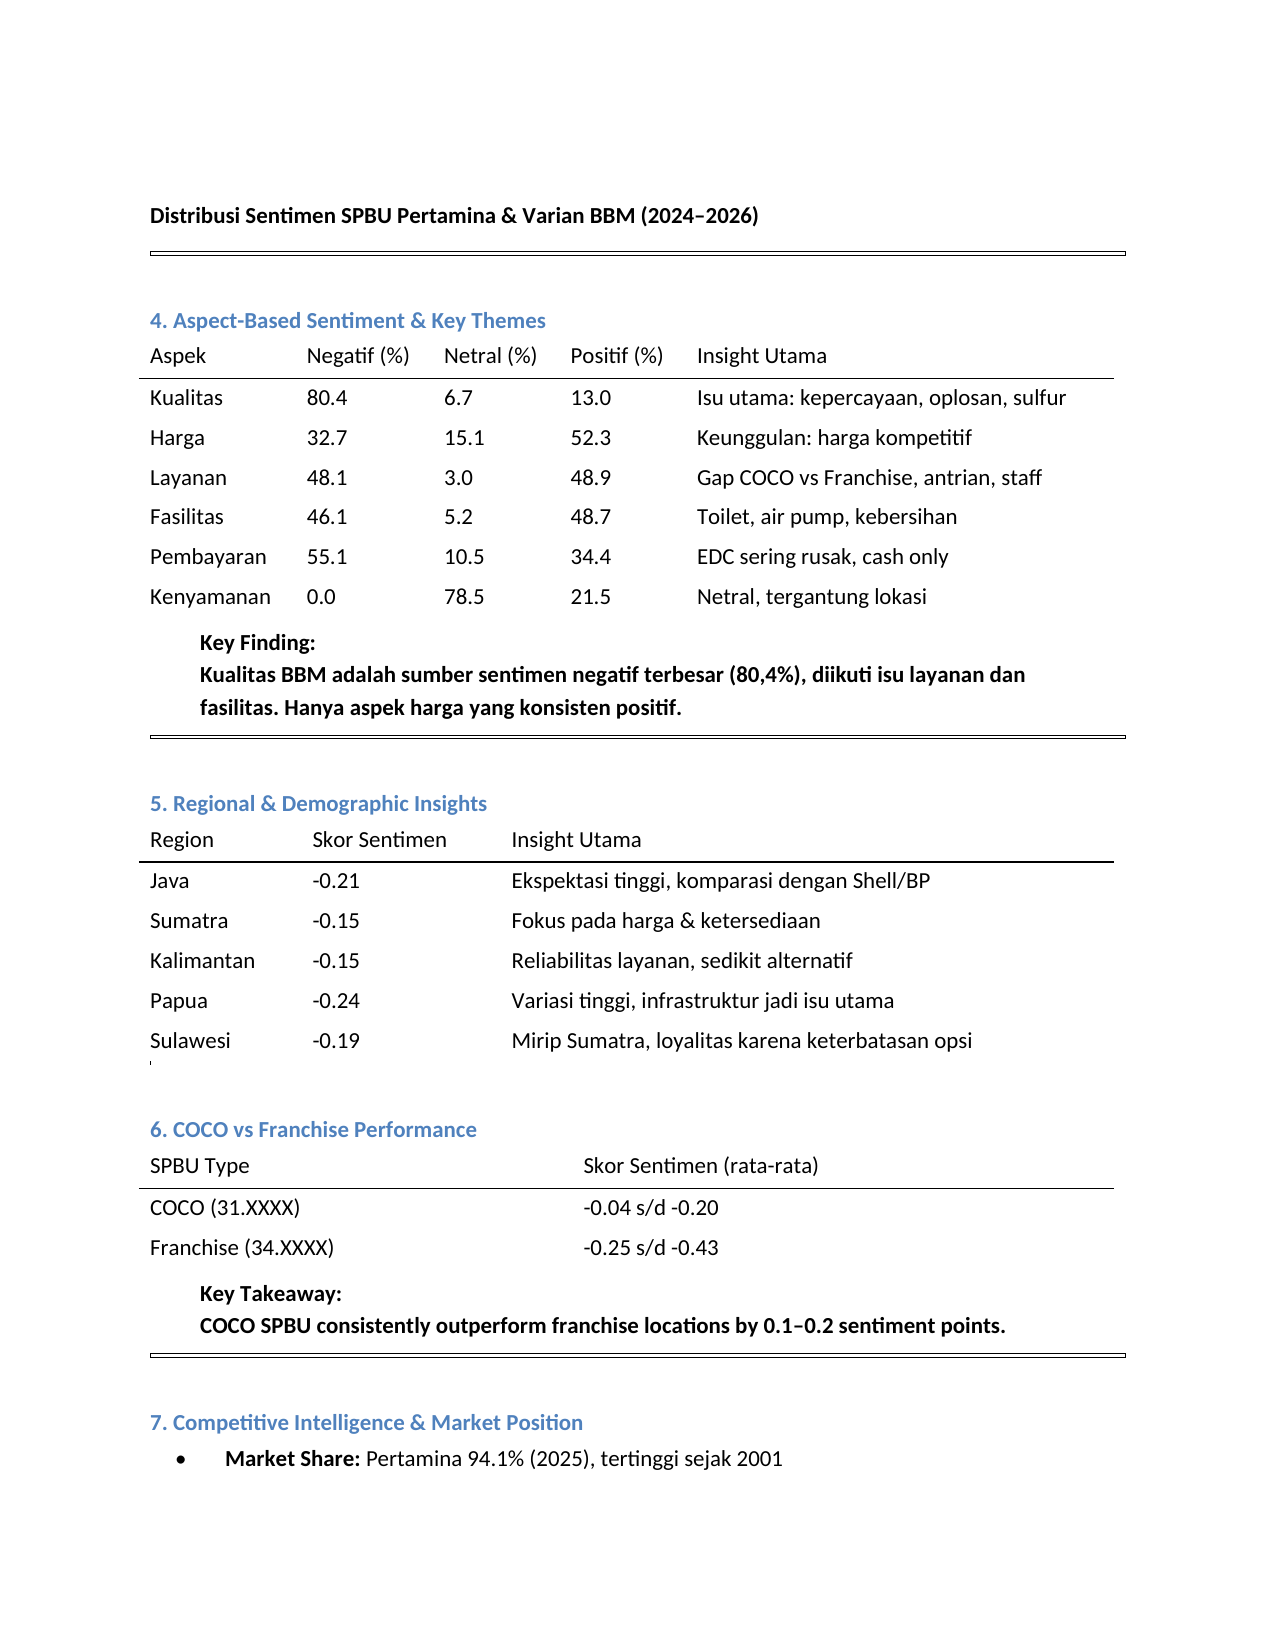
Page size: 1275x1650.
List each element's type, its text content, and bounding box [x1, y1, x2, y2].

table_header Insight Utama [686, 338, 1114, 378]
list Market Share: Pertamina 94.1% (2025), tertinggi sejak 2001 [175, 1444, 1125, 1472]
table_cell -0.19 [301, 1022, 500, 1062]
table_cell Sumatra [139, 903, 301, 942]
table_header Netral (%) [433, 338, 559, 378]
table_cell 48.7 [559, 499, 686, 538]
table_cell Toilet, air pump, kebersihan [686, 499, 1114, 538]
table_cell 13.0 [559, 379, 686, 419]
table_cell 52.3 [559, 419, 686, 459]
table_cell 32.7 [295, 419, 433, 459]
table_cell Variasi tinggi, infrastruktur jadi isu utama [500, 982, 1114, 1022]
table_cell 10.5 [433, 539, 559, 578]
table_cell 0.0 [295, 578, 433, 618]
table_cell EDC sering rusak, cash only [686, 539, 1114, 578]
table_cell Fokus pada harga & ketersediaan [500, 903, 1114, 942]
table_cell Franchise (34.XXXX) [139, 1229, 572, 1269]
table_cell Sulawesi [139, 1022, 301, 1062]
table_cell Kualitas [139, 379, 295, 419]
table_cell Netral, tergantung lokasi [686, 578, 1114, 618]
table_header Insight Utama [500, 821, 1114, 861]
table_header Skor Sentimen (rata-rata) [572, 1148, 1114, 1188]
table_cell 3.0 [433, 459, 559, 499]
subtitle 7. Competitive Intelligence & Market Position [150, 1408, 1125, 1436]
text Key Finding: Kualitas BBM adalah sumber sentimen negatif terbesar (80,4%), diikuti isu layanan dan fasilitas. Hanya aspek harga yang konsisten positif. [200, 628, 1075, 721]
table_cell 21.5 [559, 578, 686, 618]
table_cell 15.1 [433, 419, 559, 459]
table_cell Mirip Sumatra, loyalitas karena keterbatasan opsi [500, 1022, 1114, 1062]
table_cell Reliabilitas layanan, sedikit alternatif [500, 943, 1114, 982]
table_cell 5.2 [433, 499, 559, 538]
table_header Skor Sentimen [301, 821, 500, 861]
table_cell Java [139, 863, 301, 903]
table_cell 78.5 [433, 578, 559, 618]
table_cell 6.7 [433, 379, 559, 419]
table_cell COCO (31.XXXX) [139, 1189, 572, 1229]
table_cell Fasilitas [139, 499, 295, 538]
table_cell Isu utama: kepercayaan, oplosan, sulfur [686, 379, 1114, 419]
table_cell Gap COCO vs Franchise, antrian, staff [686, 459, 1114, 499]
table_header Positif (%) [559, 338, 686, 378]
table_cell Ekspektasi tinggi, komparasi dengan Shell/BP [500, 863, 1114, 903]
table_cell Keunggulan: harga kompetitif [686, 419, 1114, 459]
table_cell -0.24 [301, 982, 500, 1022]
table_cell -0.04 s/d -0.20 [572, 1189, 1114, 1229]
table_cell Kenyamanan [139, 578, 295, 618]
table_header Aspek [139, 338, 295, 378]
table_cell 46.1 [295, 499, 433, 538]
table_cell 80.4 [295, 379, 433, 419]
text Distribusi Sentimen SPBU Pertamina & Varian BBM (2024–2026) [150, 201, 1125, 229]
table_header Region [139, 821, 301, 861]
table_cell -0.21 [301, 863, 500, 903]
table_cell 55.1 [295, 539, 433, 578]
table_cell 34.4 [559, 539, 686, 578]
table_cell -0.25 s/d -0.43 [572, 1229, 1114, 1269]
text Key Takeaway: COCO SPBU consistently outperform franchise locations by 0.1–0.2 sentiment points. [200, 1279, 1075, 1339]
subtitle 5. Regional & Demographic Insights [150, 789, 1125, 817]
table_header SPBU Type [139, 1148, 572, 1188]
table_cell Layanan [139, 459, 295, 499]
subtitle 6. COCO vs Franchise Performance [150, 1116, 1125, 1144]
table_cell -0.15 [301, 943, 500, 982]
subtitle 4. Aspect-Based Sentiment & Key Themes [150, 306, 1125, 334]
table_header Negatif (%) [295, 338, 433, 378]
table_cell 48.1 [295, 459, 433, 499]
table_cell Pembayaran [139, 539, 295, 578]
table_cell Kalimantan [139, 943, 301, 982]
table_cell -0.15 [301, 903, 500, 942]
table_cell 48.9 [559, 459, 686, 499]
table_cell Harga [139, 419, 295, 459]
table_cell Papua [139, 982, 301, 1022]
